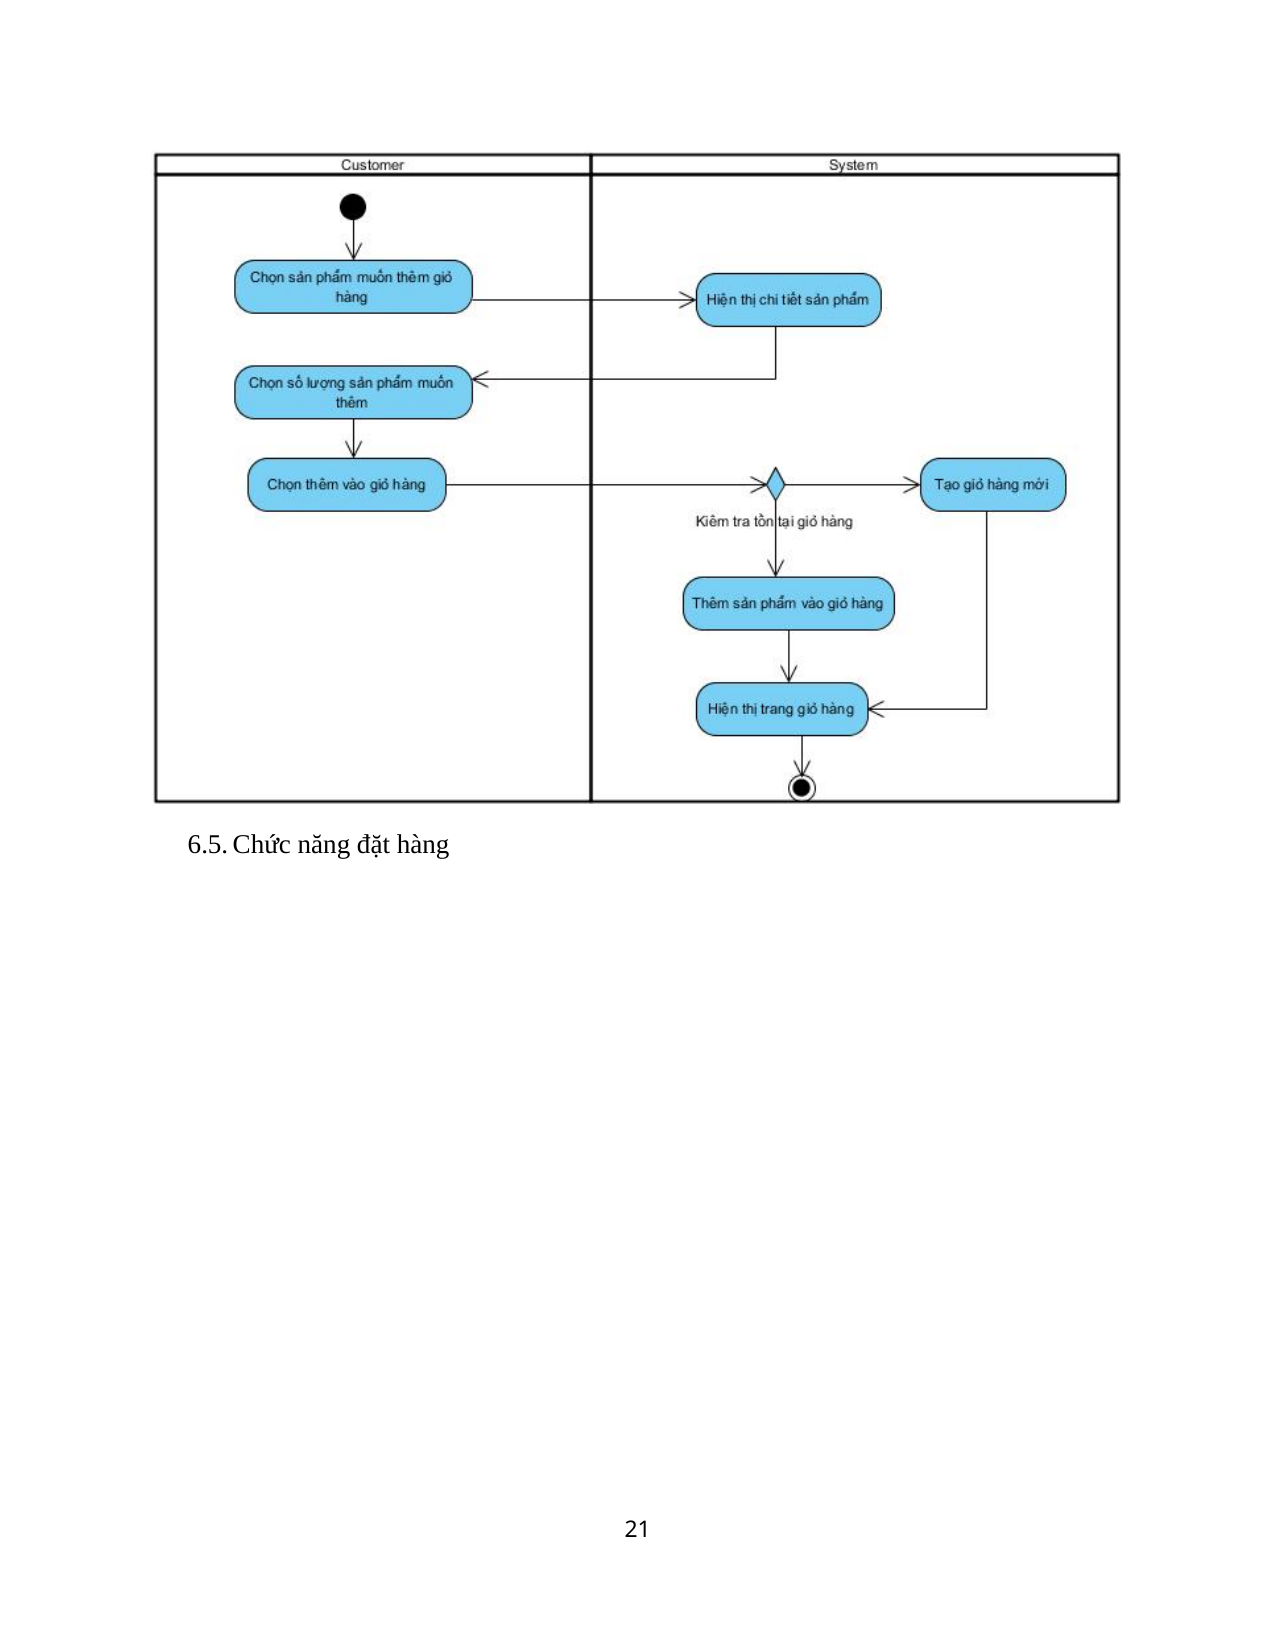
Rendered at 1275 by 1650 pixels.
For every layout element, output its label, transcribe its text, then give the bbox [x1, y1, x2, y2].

list Chức năng đặt hàng [187, 828, 1125, 859]
picture [150, 150, 1125, 809]
